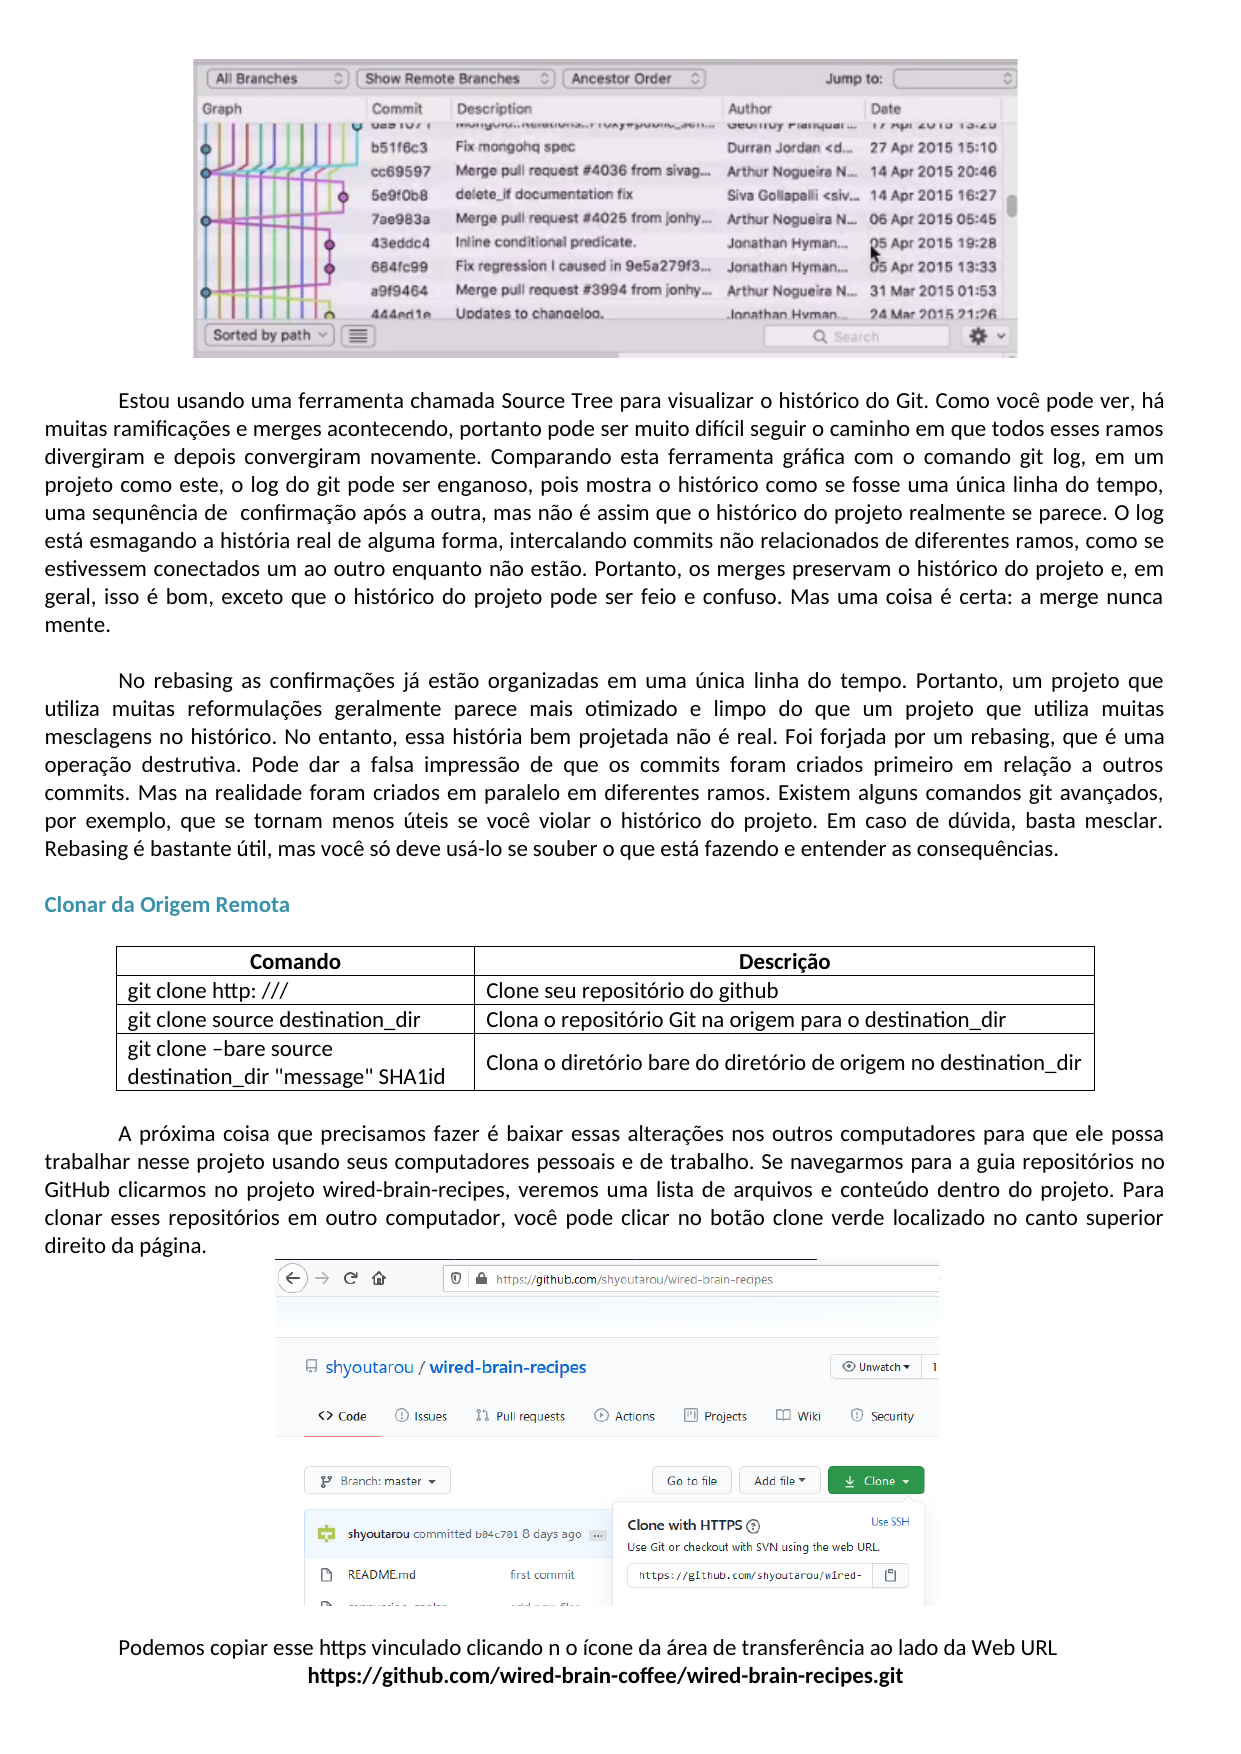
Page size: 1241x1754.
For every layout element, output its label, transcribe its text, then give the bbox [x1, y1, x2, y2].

text No rebasing as confirmações já estão organizadas em uma única linha do tempo. Portanto, um projeto que utiliza muitas reformulações geralmente parece mais otimizado e limpo do que um projeto que utiliza muitas mesclagens no histórico. No entanto, essa história bem projetada não é real. Foi forjada por um rebasing, que é uma operação destrutiva. Pode dar a falsa impressão de que os commits foram criados primeiro em relação a outros commits. Mas na realidade foram criados em paralelo em diferentes ramos. Existem alguns comandos git avançados, por exemplo, que se tornam menos úteis se você violar o histórico do projeto. Em caso de dúvida, basta mesclar. Rebasing é bastante útil, mas você só deve usá-lo se souber o que está fazendo e entender as consequências. [44, 666, 1167, 862]
table_cell Clona o diretório bare do diretório de origem no destination_dir [475, 1034, 1094, 1090]
table_cell git clone –bare source destination_dir "message" SHA1id [117, 1034, 474, 1090]
table_cell git clone source destination_dir [117, 1005, 474, 1033]
text A próxima coisa que precisamos fazer é baixar essas alterações nos outros computadores para que ele possa trabalhar nesse projeto usando seus computadores pessoais e de trabalho. Se navegarmos para a guia repositórios no GitHub clicarmos no projeto wired-brain-recipes, veremos uma lista de arquivos e conteúdo dentro do projeto. Para clonar esses repositórios em outro computador, você pode clicar no botão clone verde localizado no canto superior direito da página. [44, 1119, 1167, 1259]
text Clonar da Origem Remota [44, 890, 1167, 918]
picture [271, 1259, 940, 1606]
table_header Comando [117, 947, 474, 975]
table_cell git clone http: /// [117, 976, 474, 1004]
text https://github.com/wired-brain-coffee/wired-brain-recipes.git [44, 1661, 1167, 1689]
table_header Descrição [475, 947, 1094, 975]
text Estou usando uma ferramenta chamada Source Tree para visualizar o histórico do Git. Como você pode ver, há muitas ramificações e merges acontecendo, portanto pode ser muito difícil seguir o caminho em que todos esses ramos divergiram e depois convergiram novamente. Comparando esta ferramenta gráfica com o comando git log, em um projeto como este, o log do git pode ser enganoso, pois mostra o histórico como se fosse uma única linha do tempo, uma sequnência de confirmação após a outra, mas não é assim que o histórico do projeto realmente se parece. O log está esmagando a história real de alguma forma, intercalando commits não relacionados de diferentes ramos, como se estivessem conectados um ao outro enquanto não estão. Portanto, os merges preservam o histórico do projeto e, em geral, isso é bom, exceto que o histórico do projeto pode ser feio e confuso. Mas uma coisa é certa: a merge nunca mente. [44, 386, 1167, 638]
table_cell Clona o repositório Git na origem para o destination_dir [475, 1005, 1094, 1033]
table_cell Clone seu repositório do github [475, 976, 1094, 1004]
picture [193, 59, 1018, 358]
text Podemos copiar esse https vinculado clicando n o ícone da área de transferência ao lado da Web URL [44, 1633, 1167, 1661]
